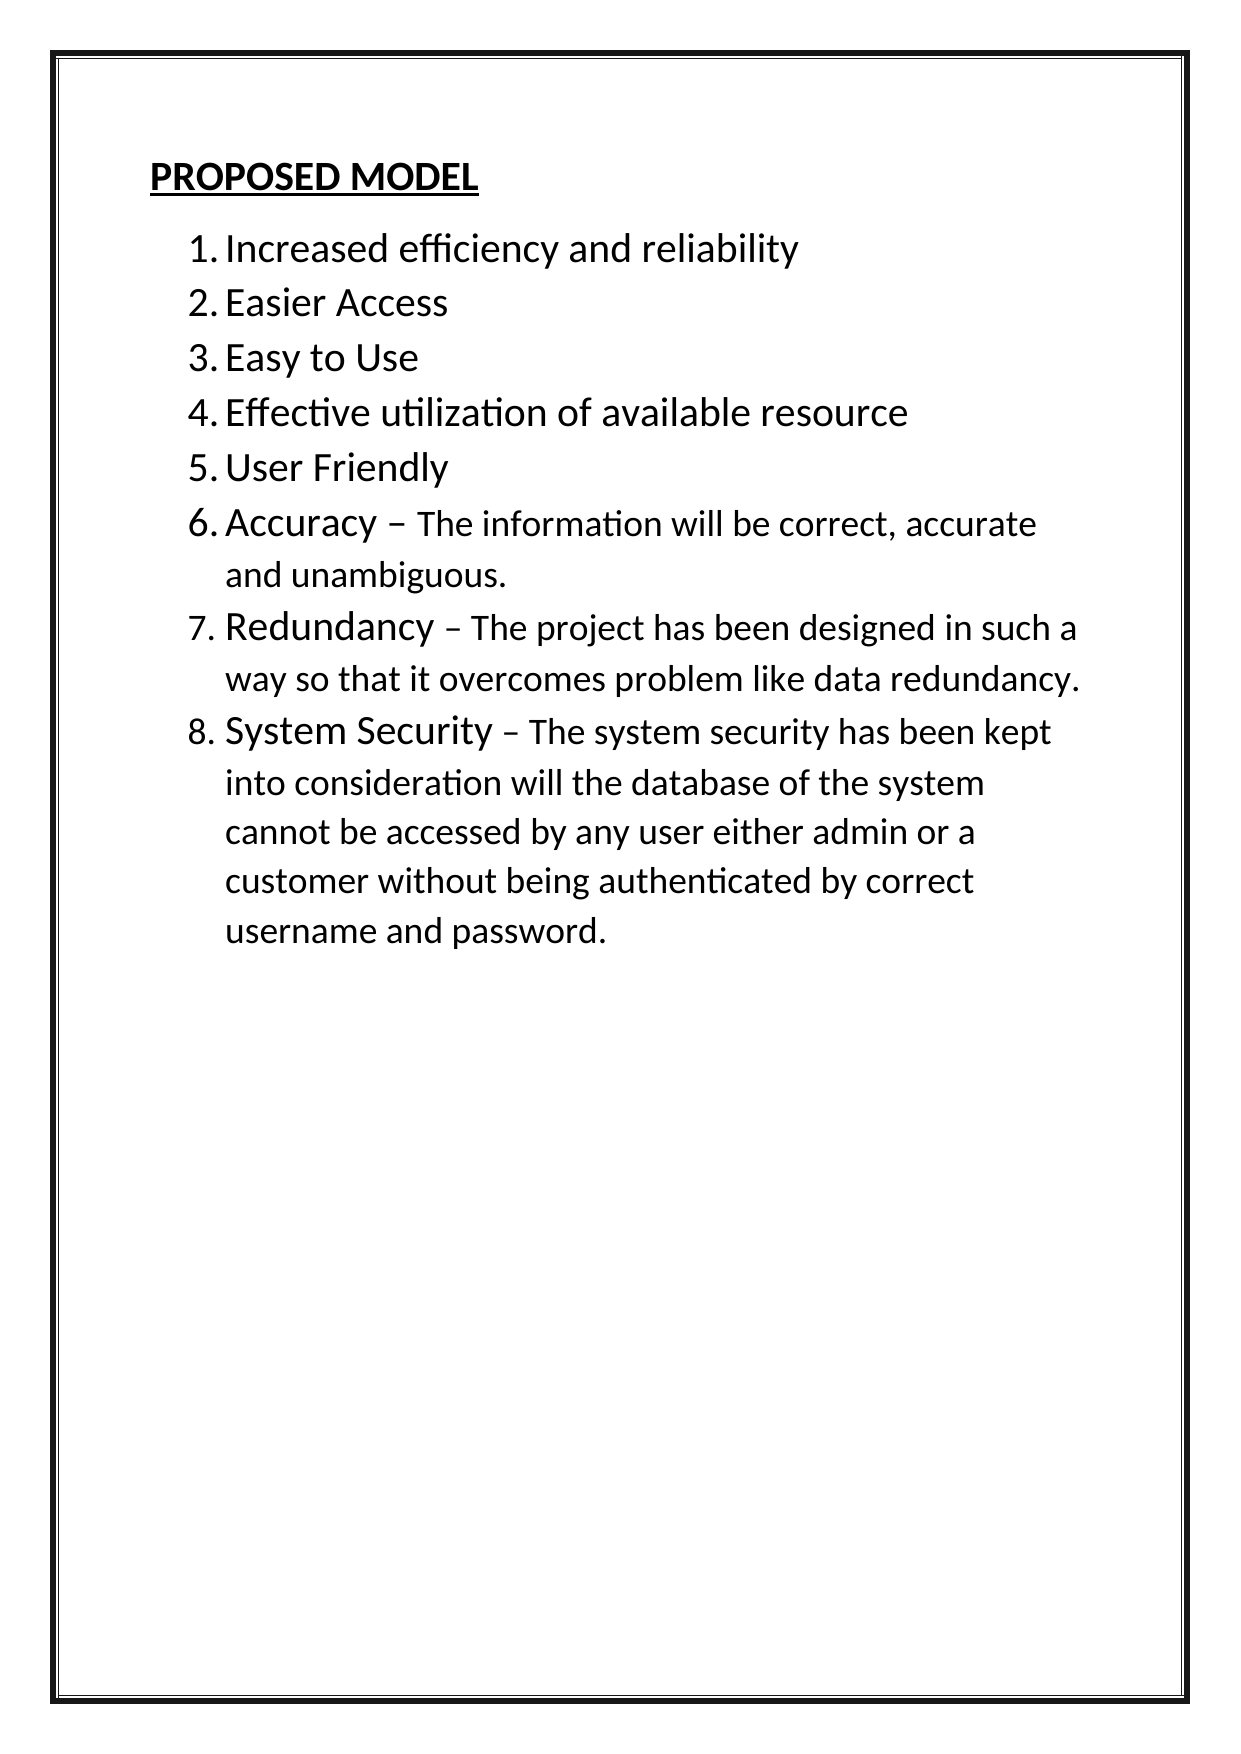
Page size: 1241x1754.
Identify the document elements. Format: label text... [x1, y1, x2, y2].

list Increased efficiency and reliability [187, 222, 1090, 272]
list System Security – The system security has been kept into consideration will the database of the system cannot be accessed by any user either admin or a customer without being authenticated by correct username and password. [187, 704, 1090, 953]
list Accuracy – The information will be correct, accurate and unambiguous. [187, 496, 1090, 596]
list Redundancy – The project has been designed in such a way so that it overcomes problem like data redundancy. [187, 600, 1090, 700]
list User Friendly [187, 441, 1090, 492]
text PROPOSED MODEL [150, 150, 1090, 201]
list Effective utilization of available resource [187, 386, 1090, 437]
list Easy to Use [187, 331, 1090, 382]
list Easier Access [187, 276, 1090, 327]
